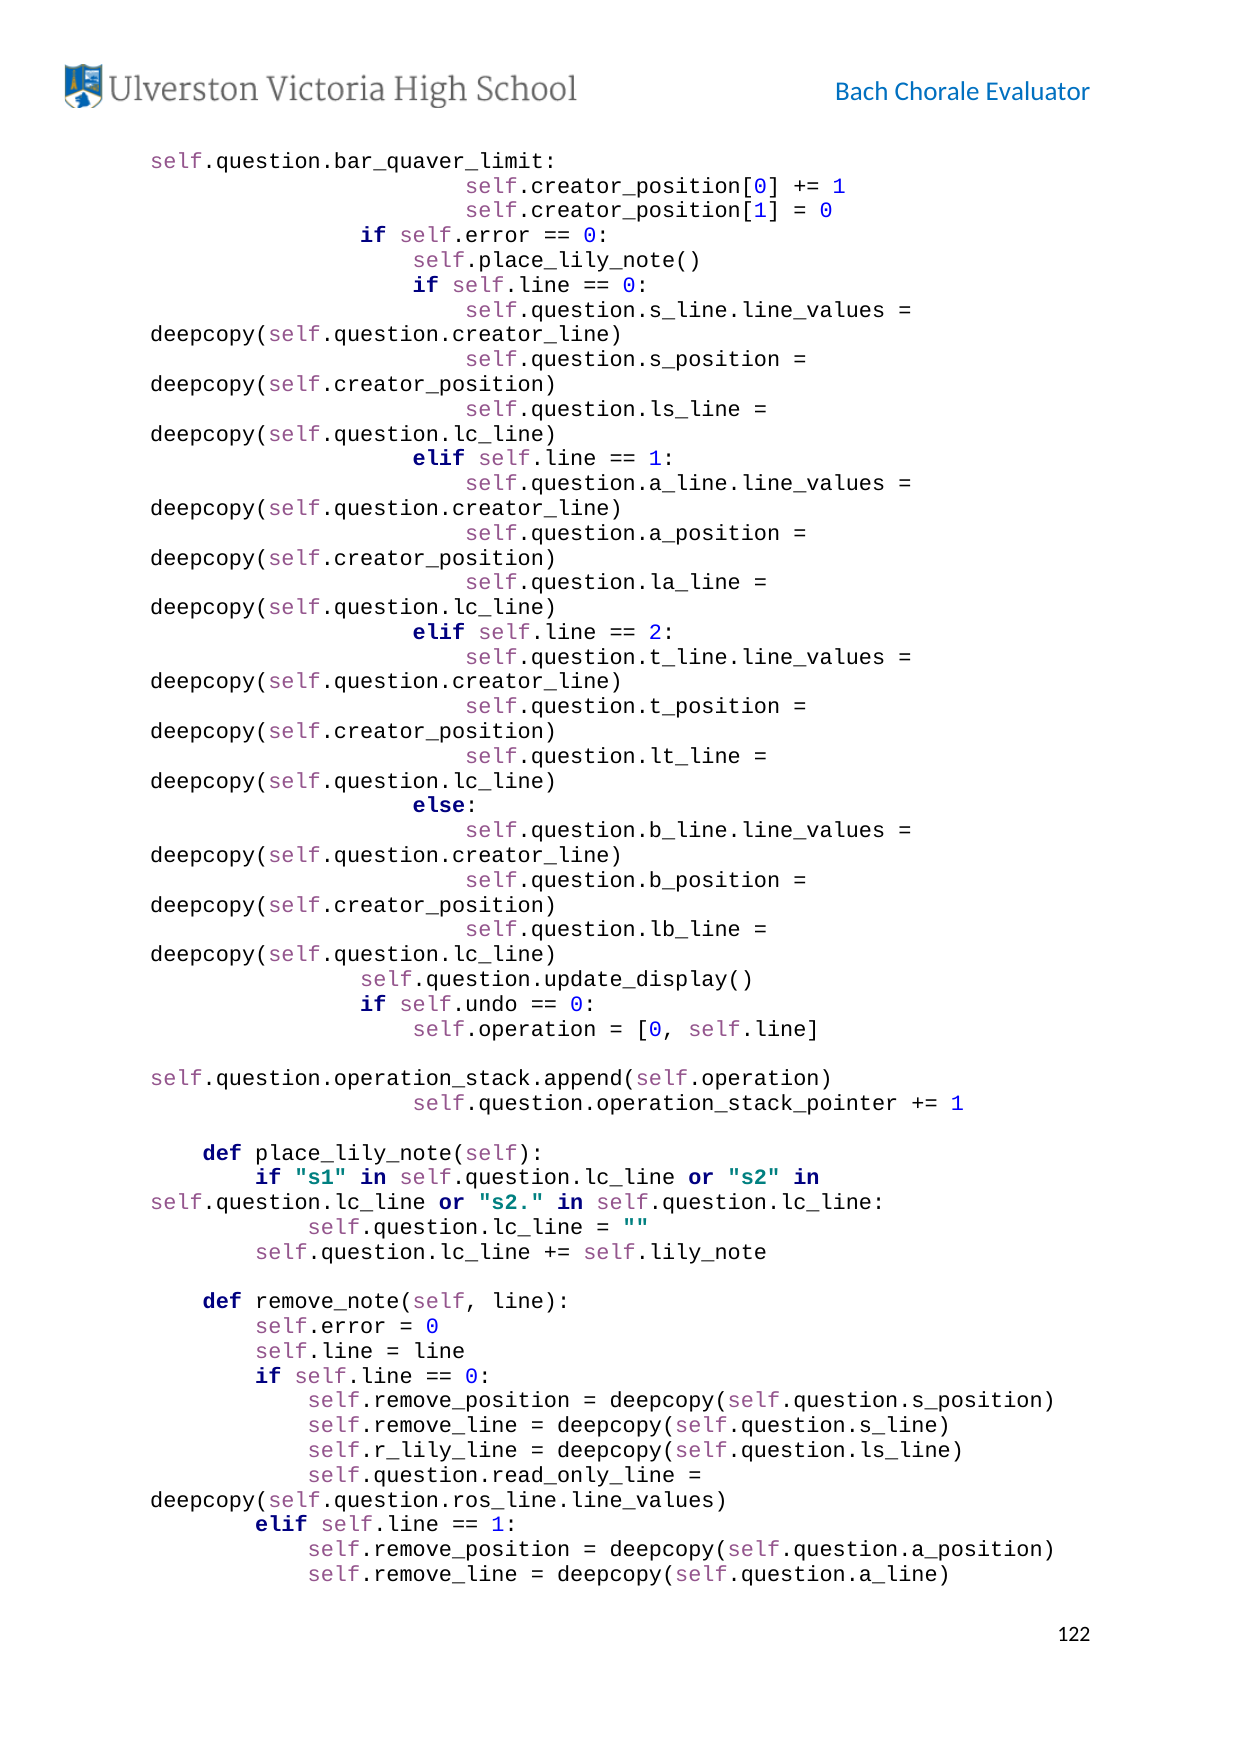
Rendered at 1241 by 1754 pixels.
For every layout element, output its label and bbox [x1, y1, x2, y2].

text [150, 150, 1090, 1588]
picture [64, 64, 579, 107]
